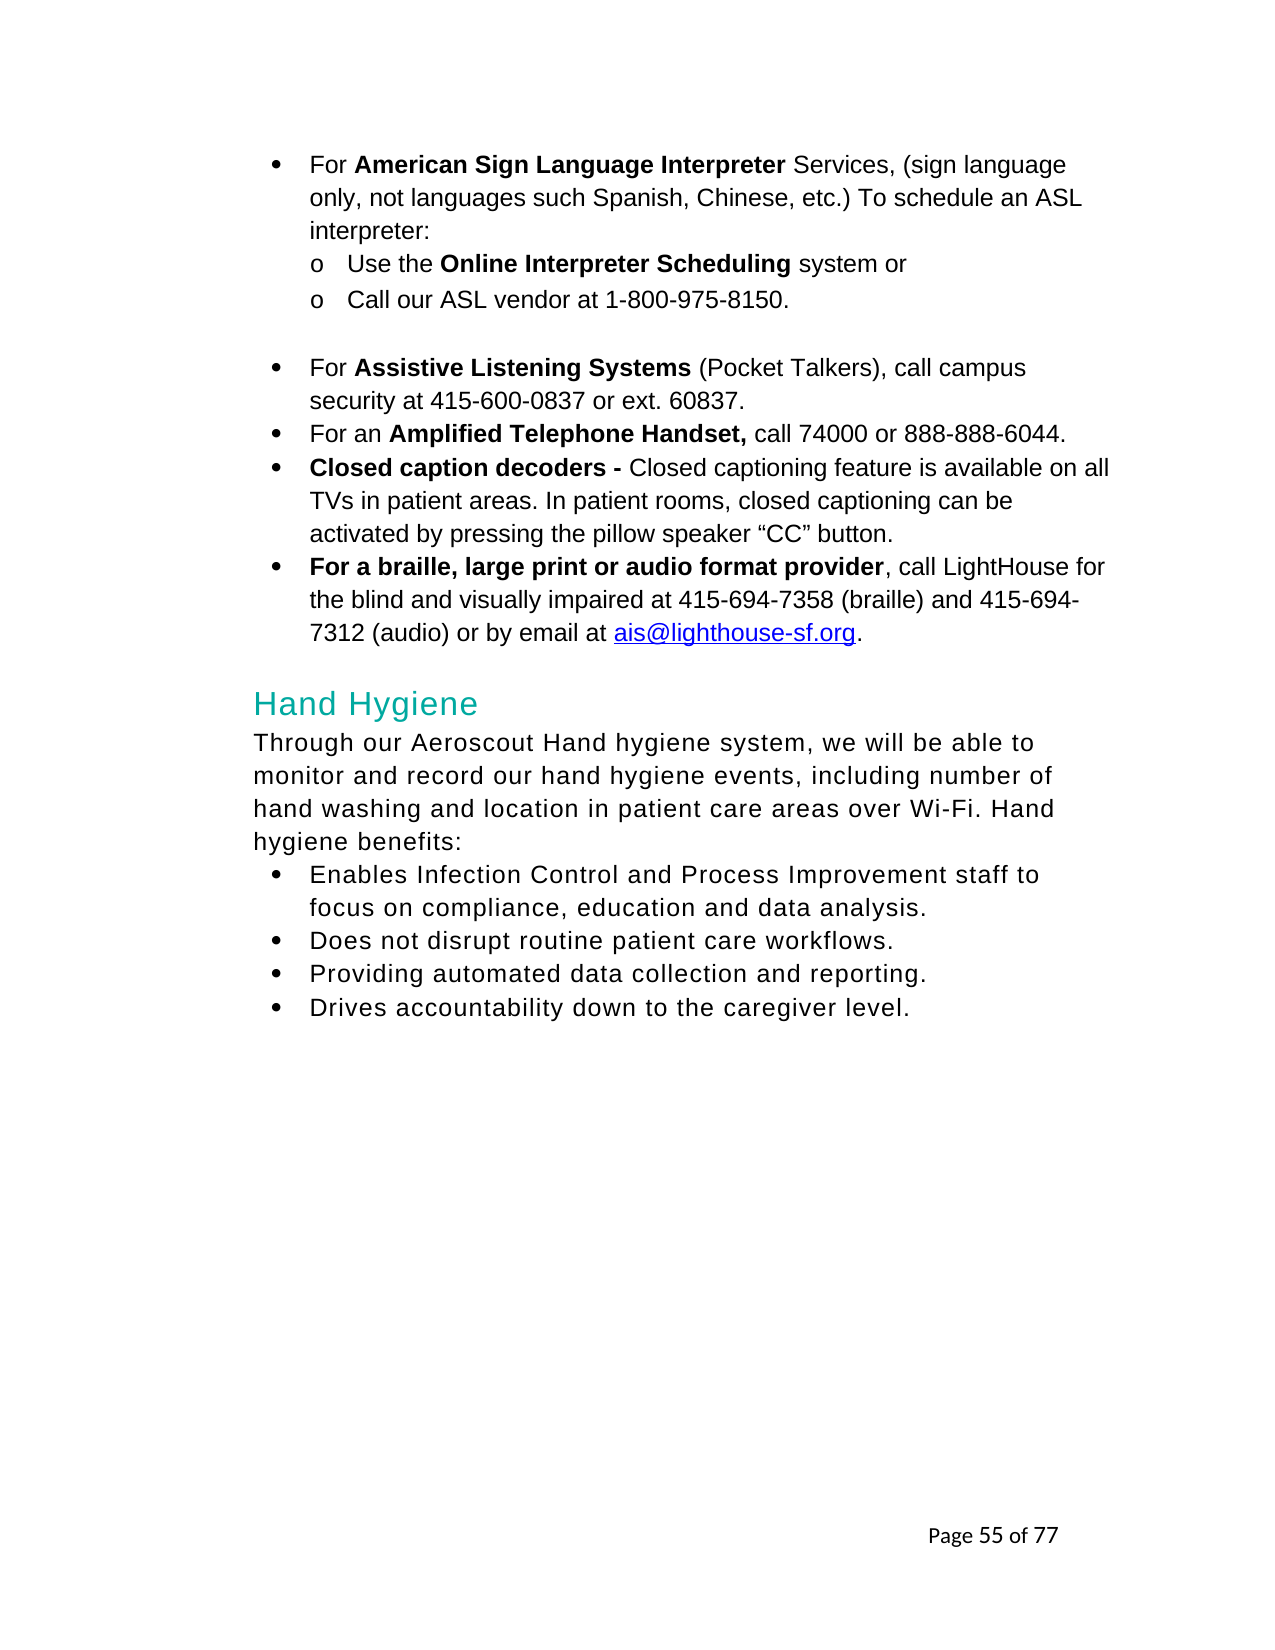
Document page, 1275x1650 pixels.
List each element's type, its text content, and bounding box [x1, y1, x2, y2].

list For American Sign Language Interpreter Services, (sign language only, not languages such Spanish, Chinese, etc.) To schedule an ASL interpreter: [272, 150, 1114, 245]
list Closed caption decoders - Closed captioning feature is available on all TVs in patient areas. In patient rooms, closed captioning can be activated by pressing the pillow speaker “CC” button. [272, 452, 1114, 547]
list Enables Infection Control and Process Improvement staff to focus on compliance, education and data analysis. [272, 860, 1114, 922]
list Use the Online Interpreter Scheduling system or [309, 249, 1114, 280]
text Through our Aeroscout Hand hygiene system, we will be able to monitor and record our hand hygiene events, including number of hand washing and location in patient care areas over Wi-Fi. Hand hygiene benefits: [253, 728, 1114, 856]
list For Assistive Listening Systems (Pocket Talkers), call campus security at 415-600-0837 or ext. 60837. [272, 353, 1114, 415]
list For a braille, large print or audio format provider, call LightHouse for the blind and visually impaired at 415-694-7358 (braille) and 415-694-7312 (audio) or by email at ais@lighthouse-sf.org. [272, 552, 1114, 647]
text Hand Hygiene [253, 684, 1114, 722]
list Providing automated data collection and reporting. [272, 959, 1114, 988]
list Drives accountability down to the caregiver level. [272, 992, 1114, 1021]
list For an Amplified Telephone Handset, call 74000 or 888-888-6044. [272, 419, 1114, 448]
list Does not disrupt routine patient care workflows. [272, 926, 1114, 955]
list Call our ASL vendor at 1-800-975-8150. [309, 285, 1114, 316]
